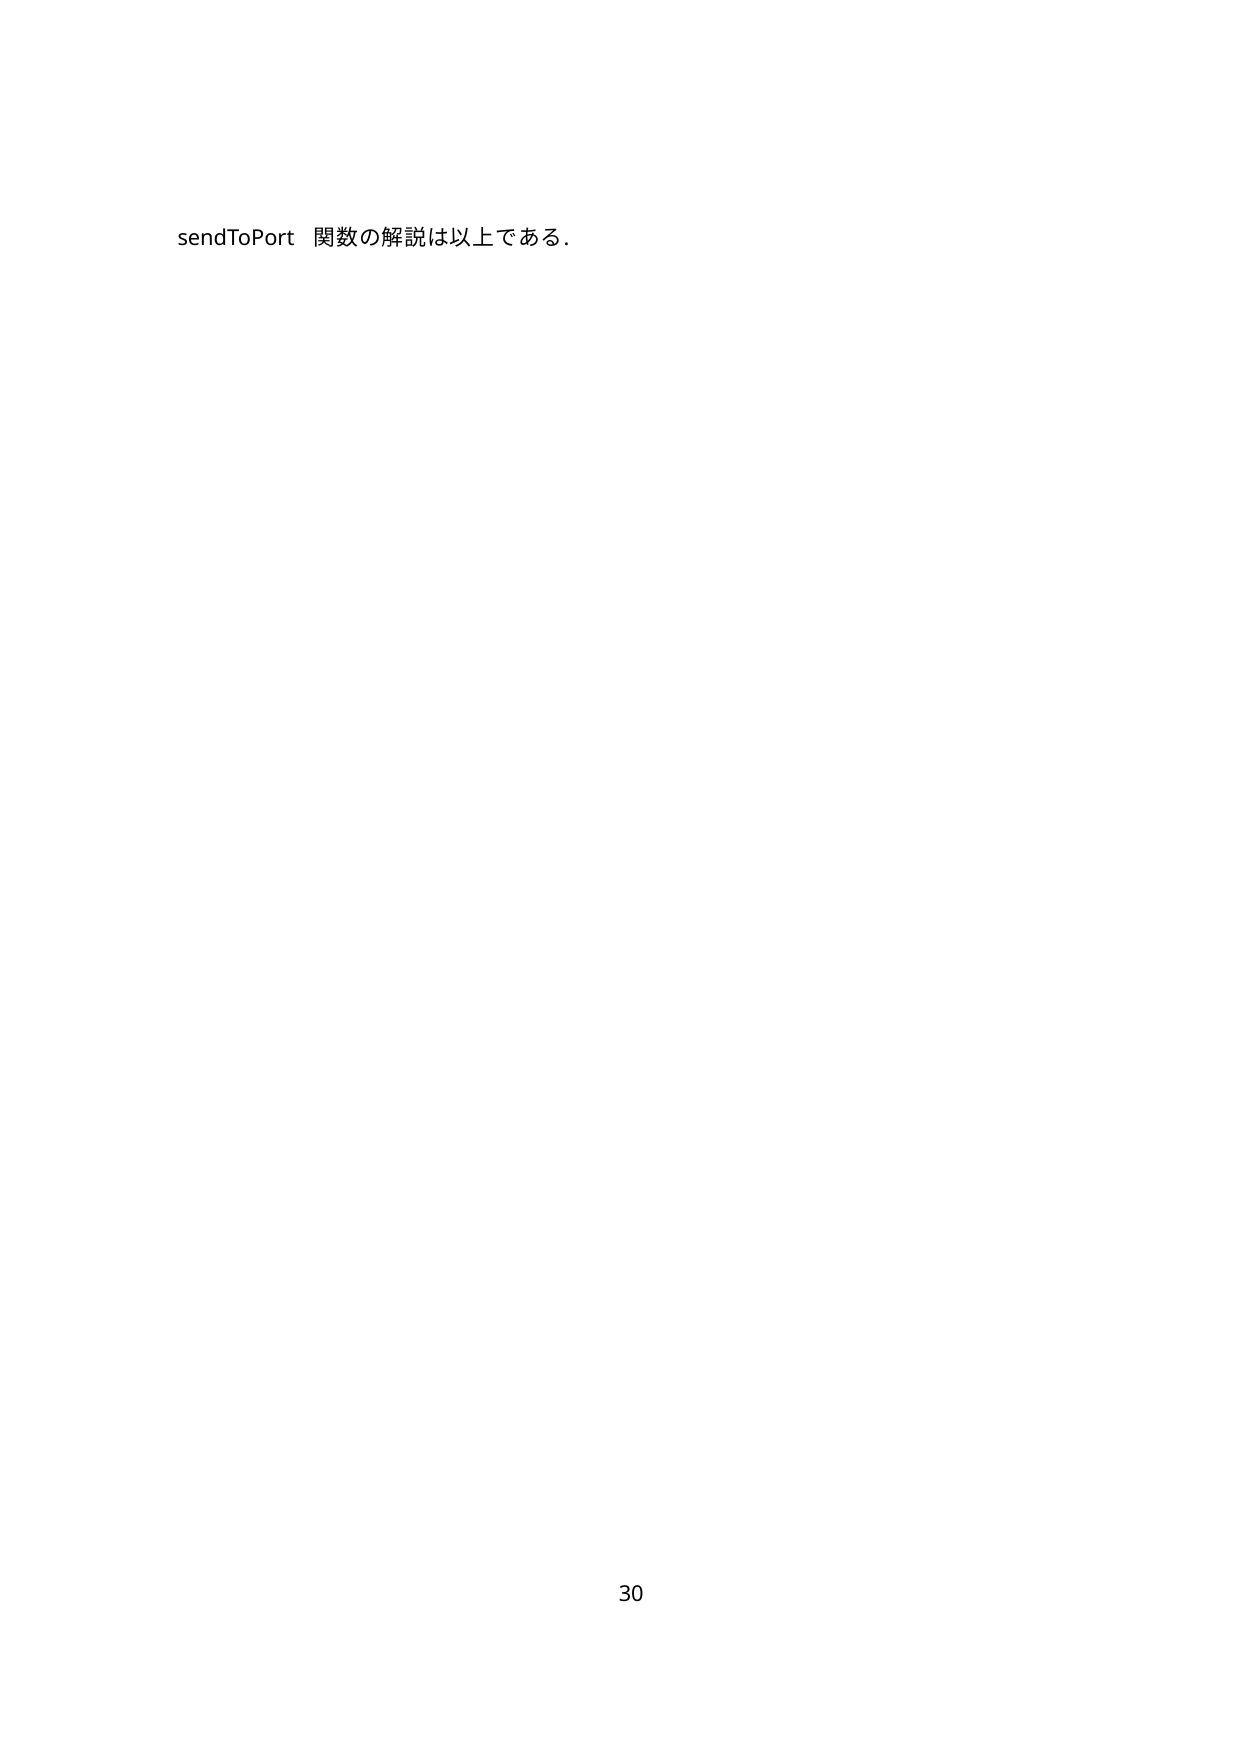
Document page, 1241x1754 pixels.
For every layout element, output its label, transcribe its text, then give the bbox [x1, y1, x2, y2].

text sendToPort関数の解説は以上である. [177, 217, 1063, 254]
